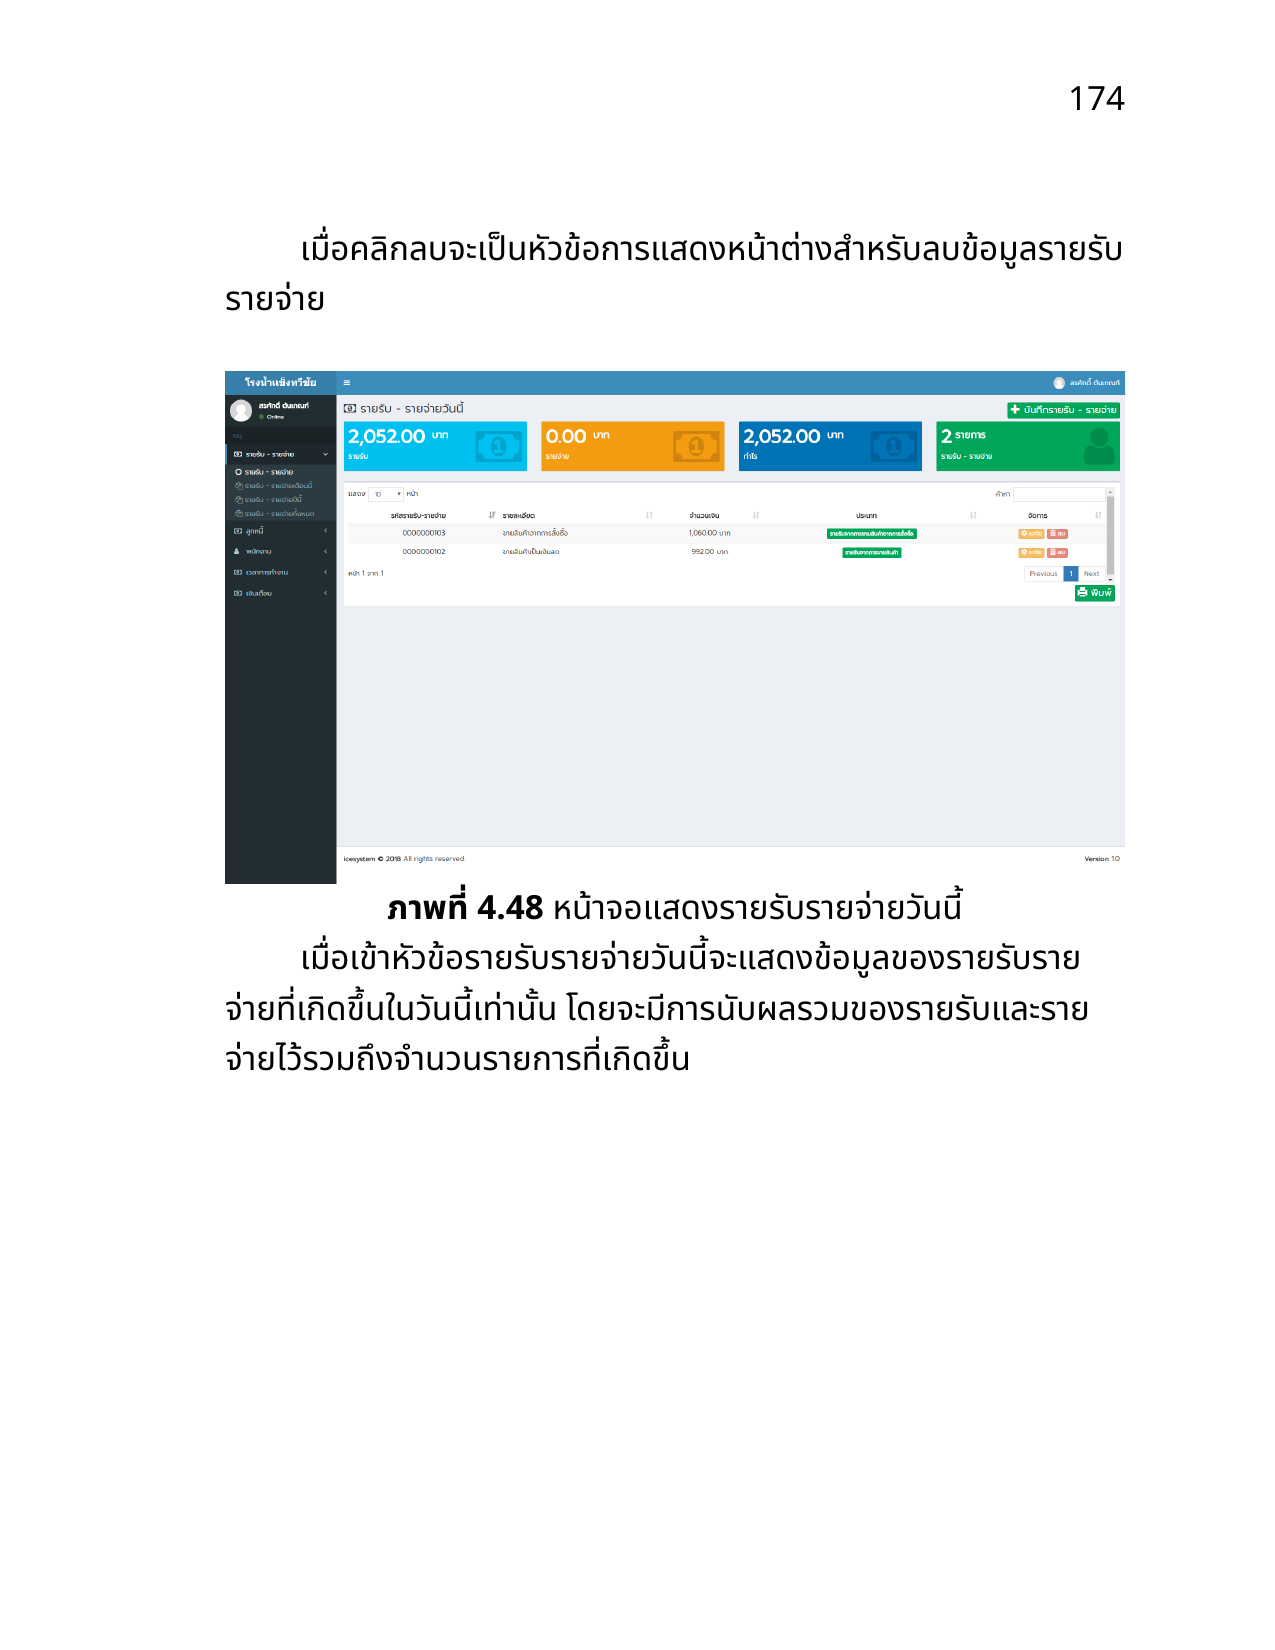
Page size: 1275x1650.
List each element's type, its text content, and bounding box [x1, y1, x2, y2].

picture [225, 371, 1125, 884]
text เมื่อเข้าหัวข้อรายรับรายจ่ายวันนี้จะแสดงข้อมูลของรายรับรายจ่ายที่เกิดขึ้นในวันนี้เท่านั้น โดยจะมีการนับผลรวมของรายรับและรายจ่ายไว้รวมถึงจำนวนรายการที่เกิดขึ้น [225, 934, 1125, 1086]
text ภาพที่ 4.48 หน้าจอแสดงรายรับรายจ่ายวันนี้ [225, 884, 1125, 934]
text เมื่อคลิกลบจะเป็นหัวข้อการแสดงหน้าต่างสำหรับลบข้อมูลรายรับรายจ่าย [225, 225, 1125, 326]
